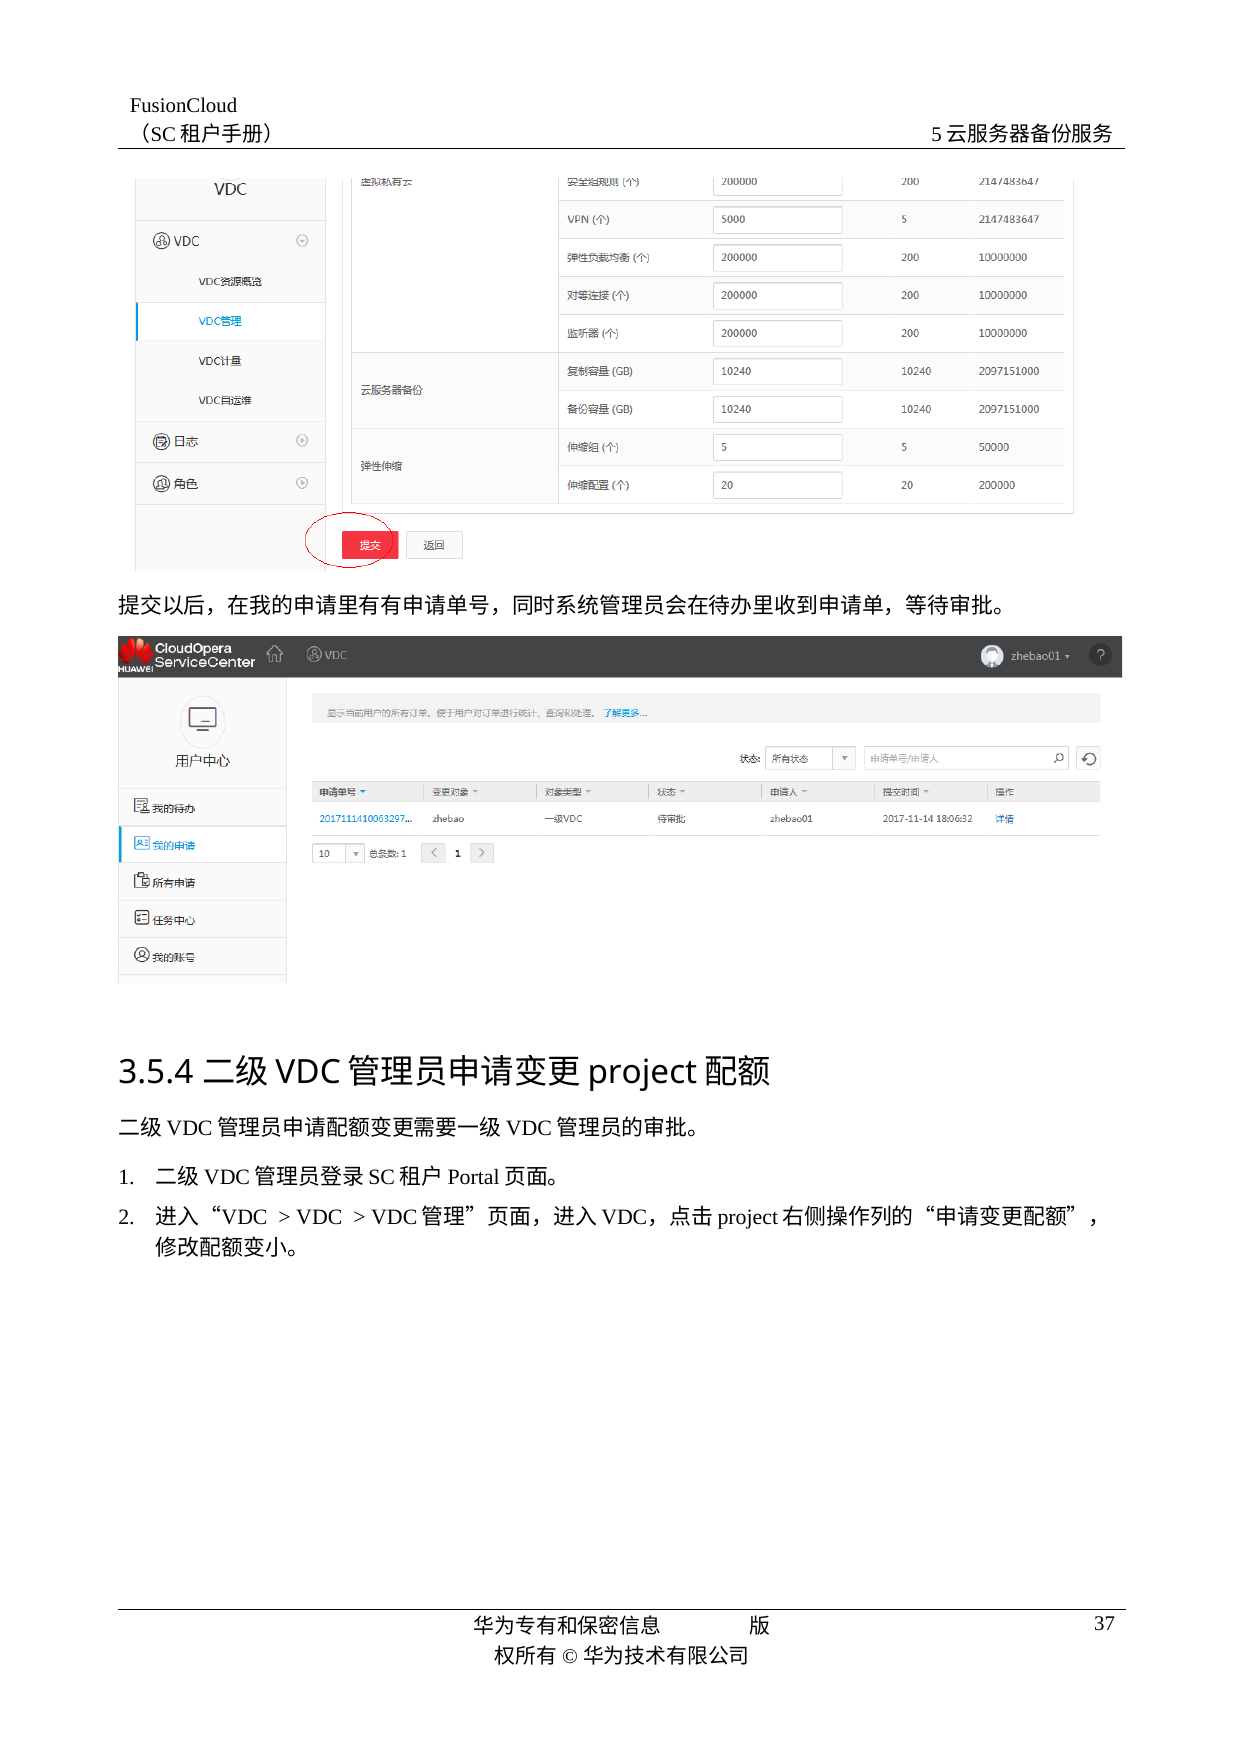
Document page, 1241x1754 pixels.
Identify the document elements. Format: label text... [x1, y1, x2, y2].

list 二级VDC管理员登录SC租户Portal页面。 [118, 1159, 1122, 1190]
subtitle 二级VDC管理员申请变更project配额 [118, 1045, 1122, 1094]
list 进入“VDC > VDC > VDC管理”页面，进入VDC，点击project右侧操作列的“申请变更配额”，修改配额变小。 [118, 1199, 1122, 1262]
text 二级VDC管理员申请配额变更需要一级VDC管理员的审批。 [118, 1110, 1122, 1142]
text 提交以后，在我的申请里有有申请单号，同时系统管理员会在待办里收到申请单，等待审批。 [118, 588, 1122, 620]
picture [118, 178, 1123, 572]
picture [118, 636, 1123, 983]
